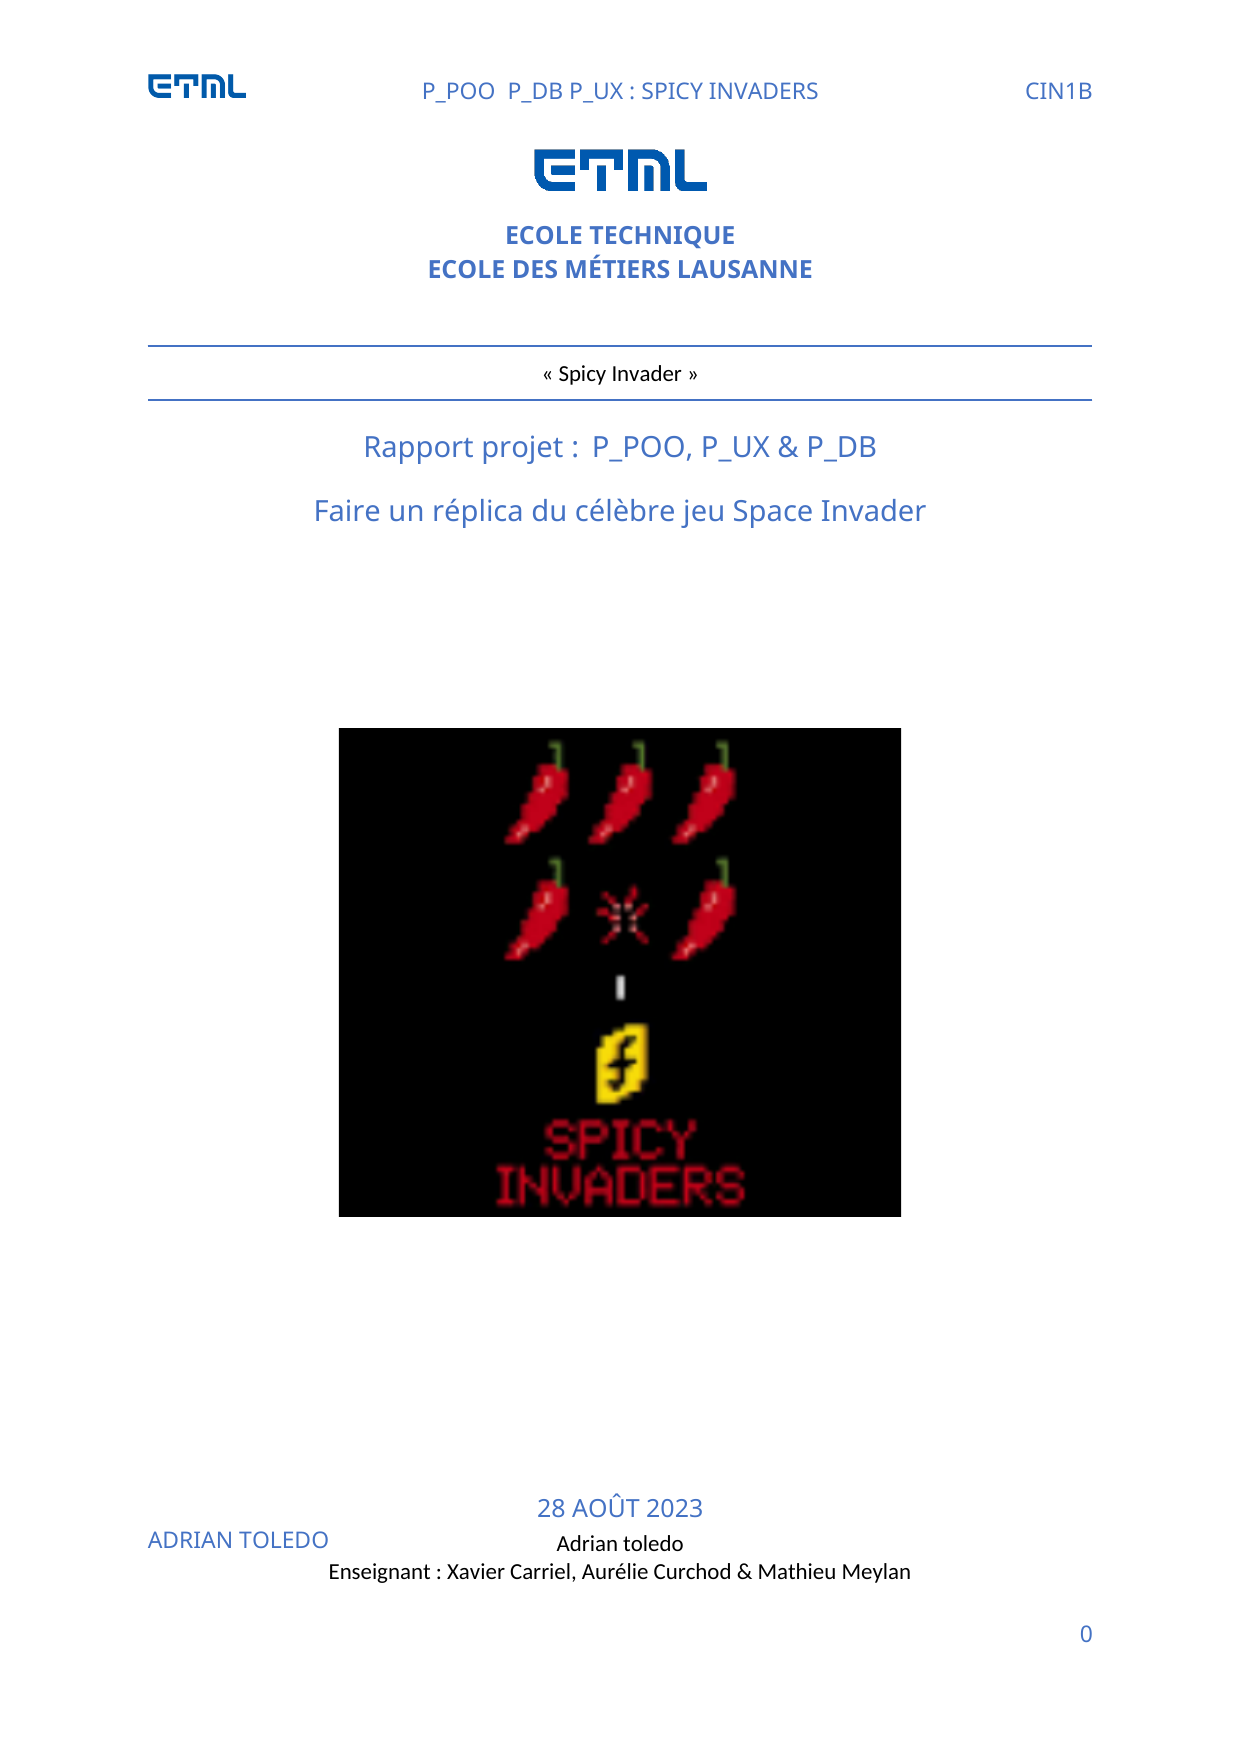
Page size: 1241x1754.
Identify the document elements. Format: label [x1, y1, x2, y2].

picture [338, 728, 902, 1217]
picture [532, 147, 708, 193]
picture [147, 73, 247, 99]
